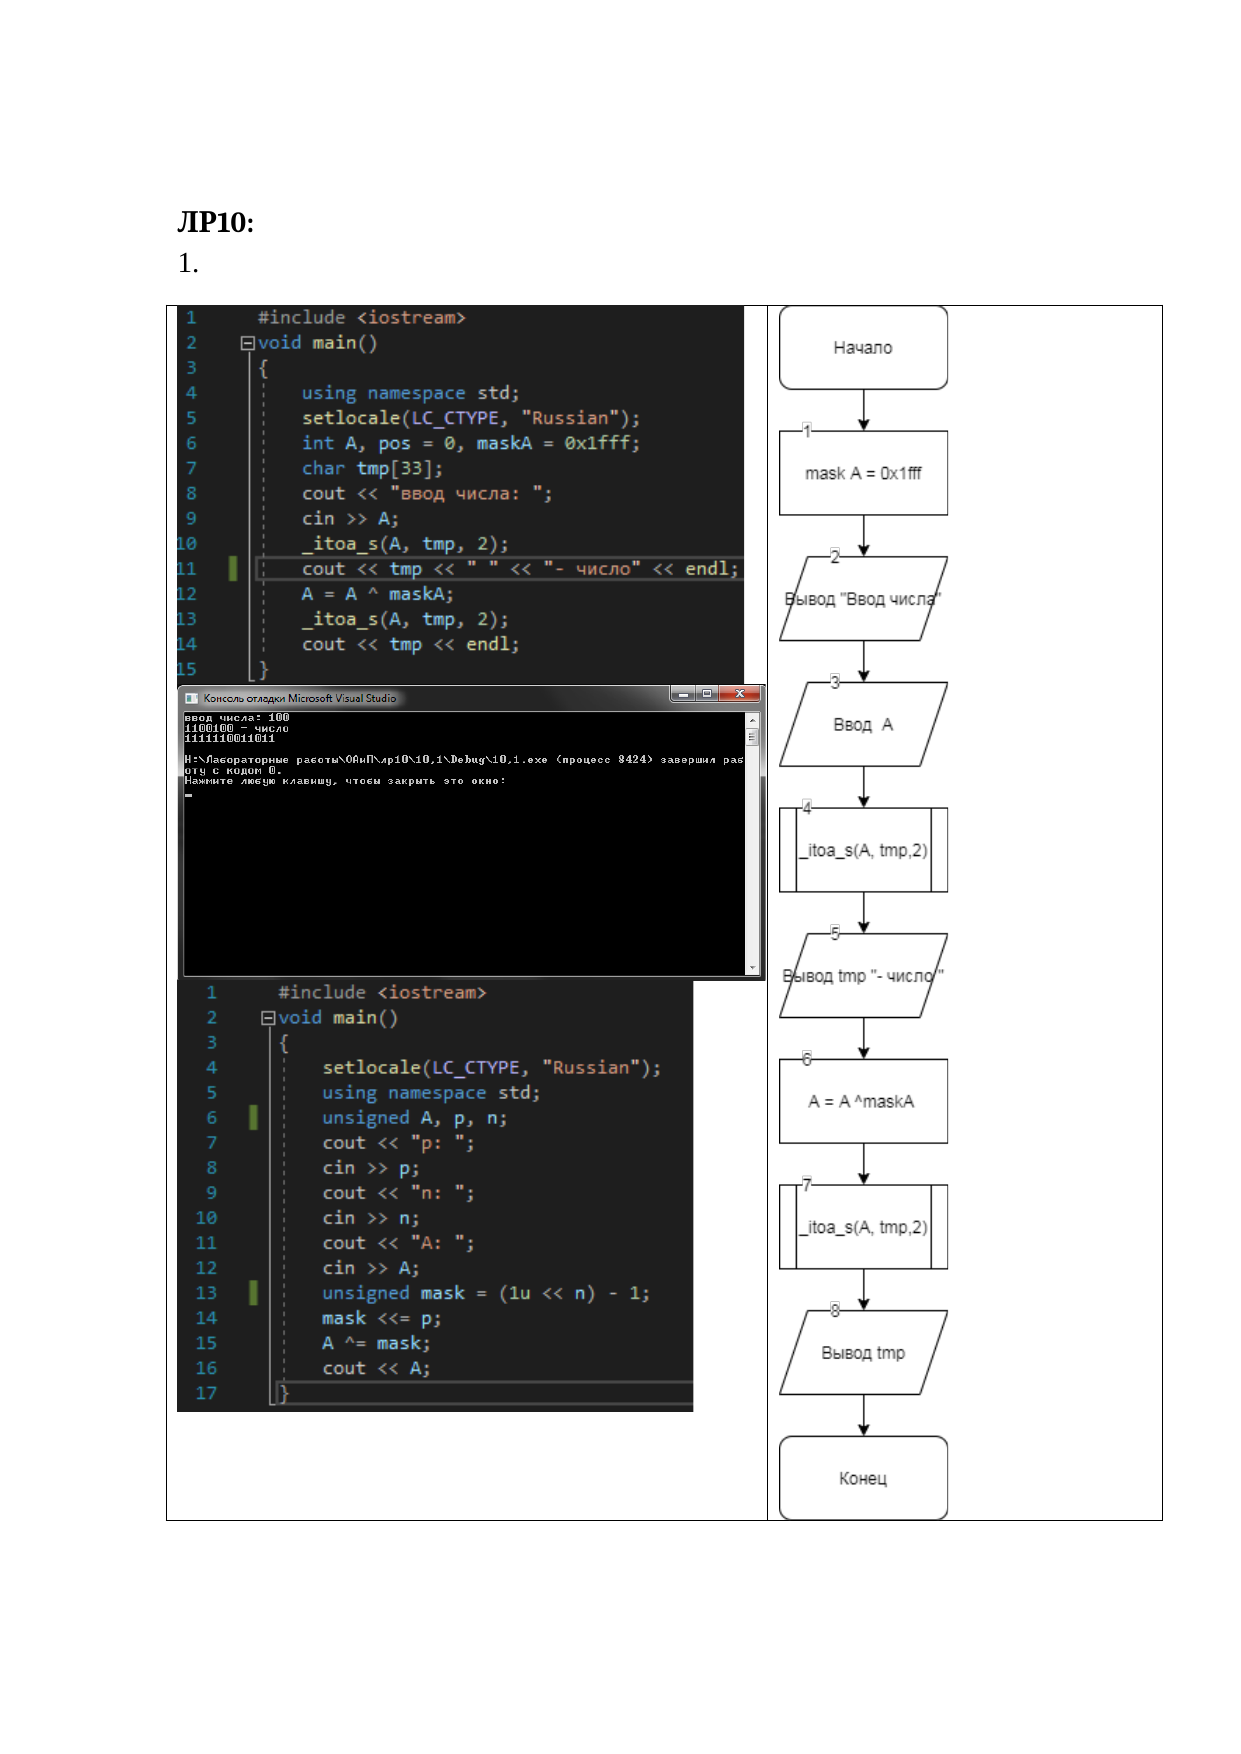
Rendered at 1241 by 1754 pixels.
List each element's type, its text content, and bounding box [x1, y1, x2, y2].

text 1. [177, 245, 1152, 279]
table_header [768, 306, 779, 1520]
picture [177, 305, 766, 1412]
table_header [949, 306, 1162, 1520]
table_header [167, 306, 767, 1520]
subtitle ЛР10: [177, 207, 1152, 240]
picture [779, 305, 949, 1521]
